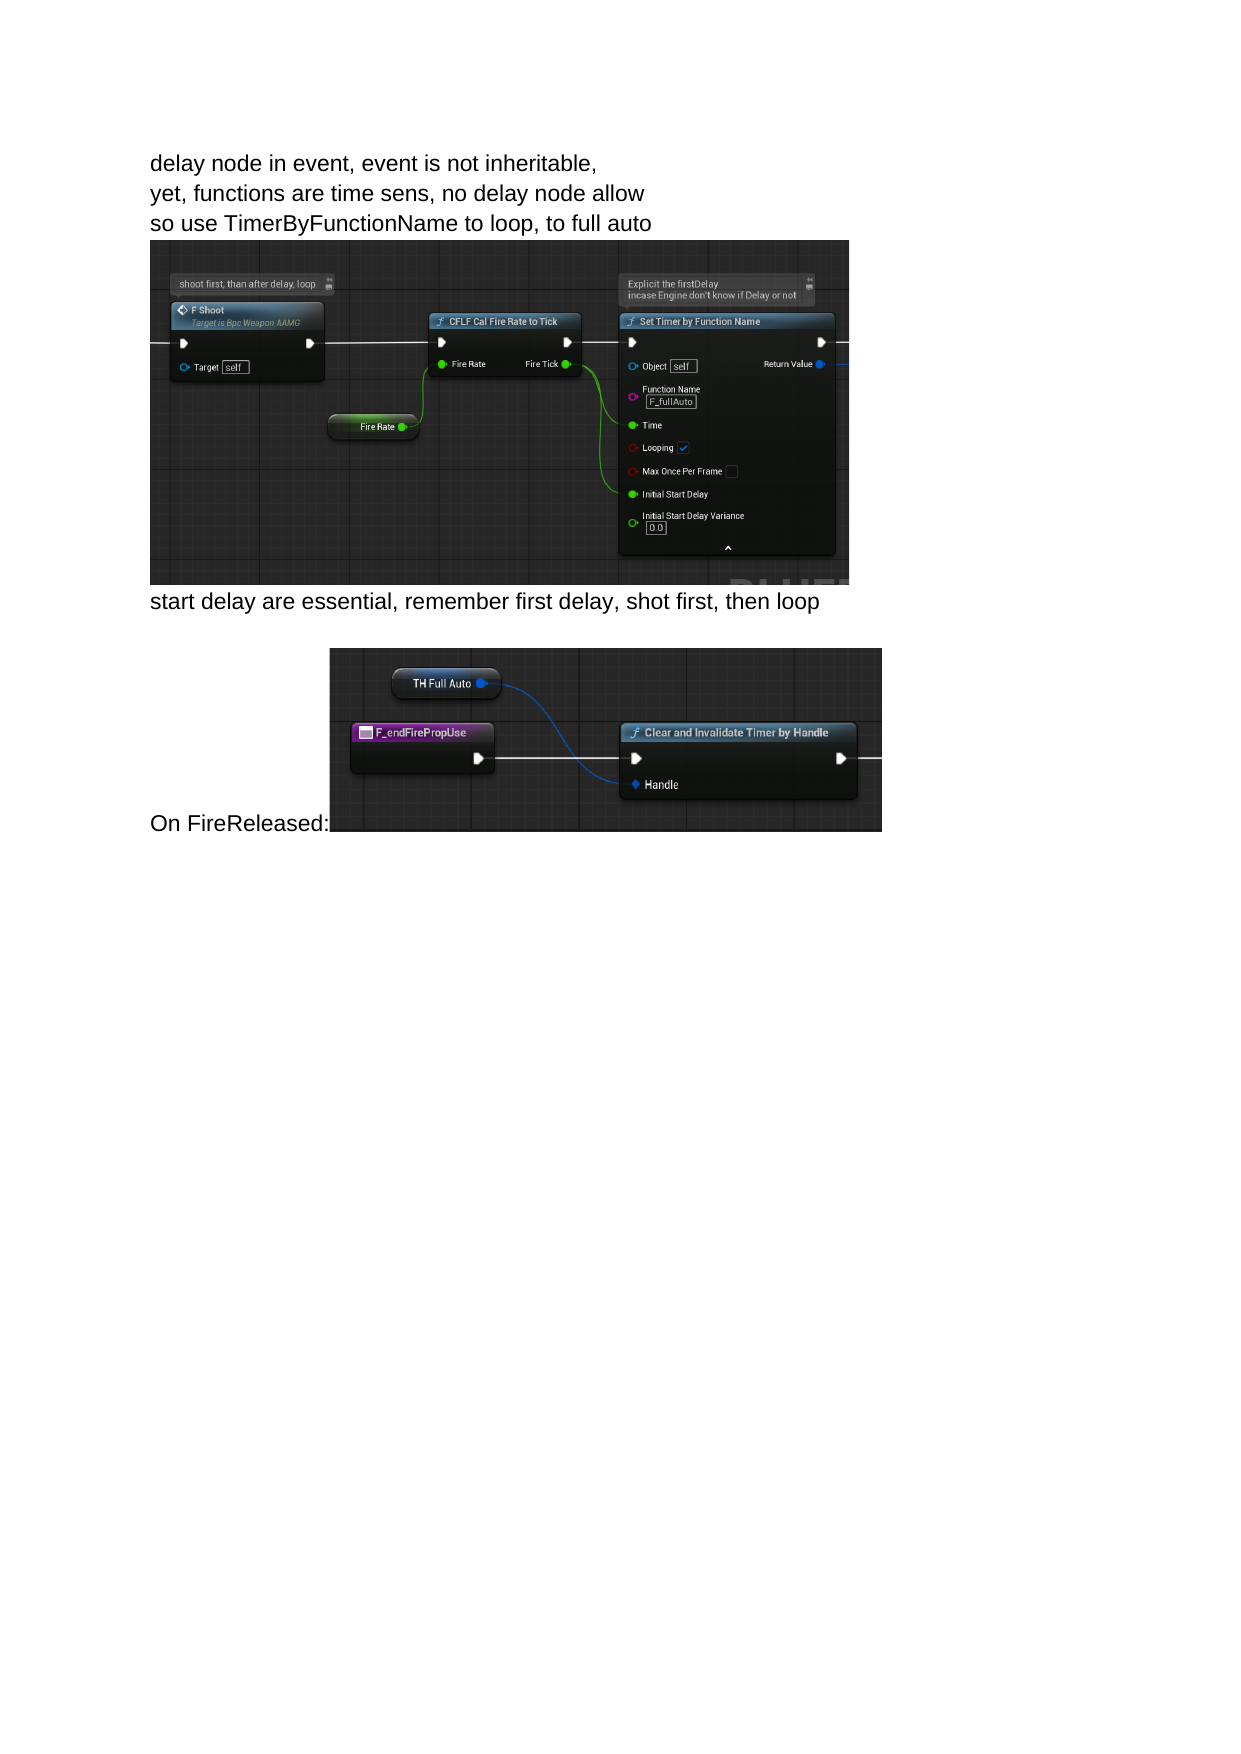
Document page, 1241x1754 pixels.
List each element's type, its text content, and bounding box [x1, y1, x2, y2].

text start delay are essential, remember first delay, shot first, then loop [150, 588, 1090, 615]
text delay node in event, event is not inheritable, [150, 150, 1090, 176]
picture [329, 648, 882, 832]
text yet, functions are time sens, no delay node allow [150, 180, 1090, 207]
picture [150, 240, 850, 585]
text so use TimerByFunctionName to loop, to full auto [150, 210, 1090, 237]
